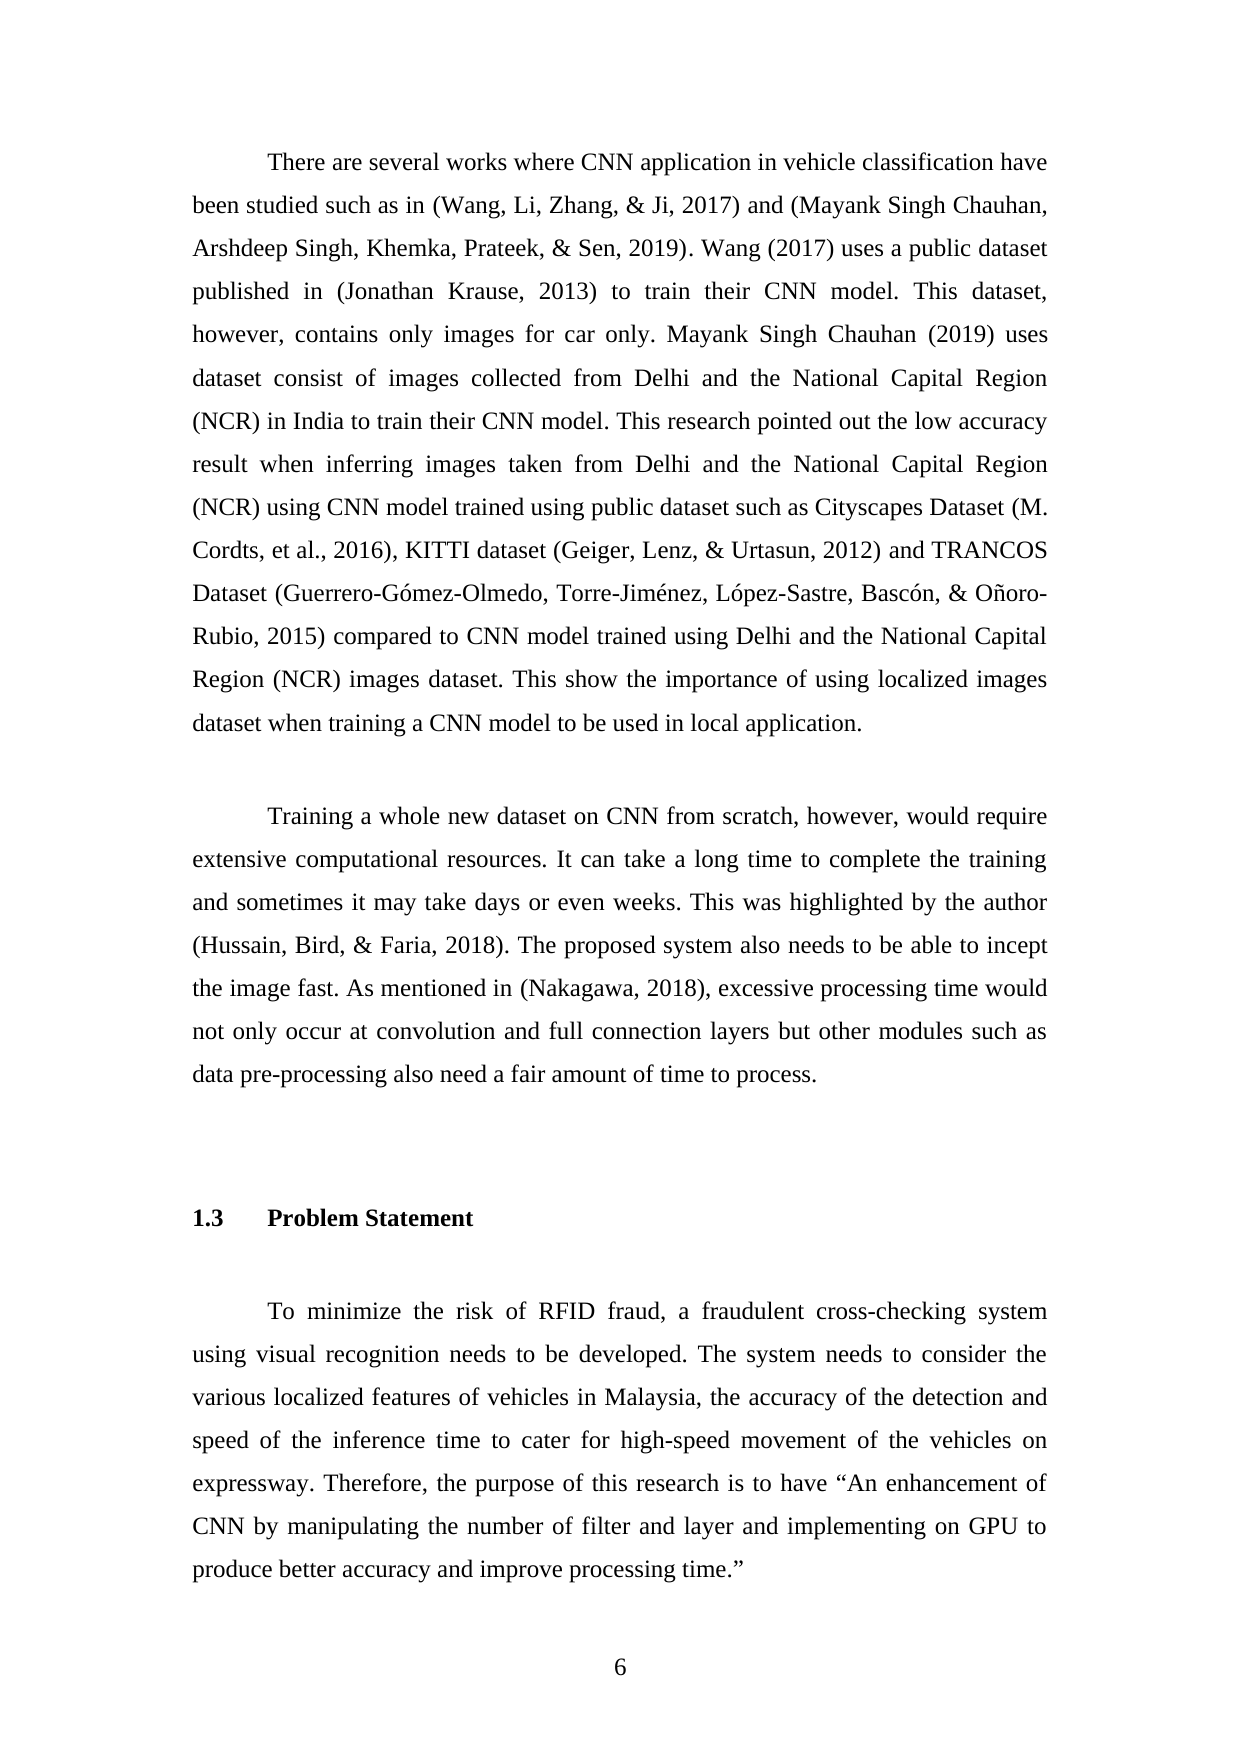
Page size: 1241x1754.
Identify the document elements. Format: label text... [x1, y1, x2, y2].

text Training a whole new dataset on CNN from scratch, however, would require extensive computational resources. It can take a long time to complete the training and sometimes it may take days or even weeks. This was highlighted by the author. The proposed system also needs to be able to incept the image fast. As mentioned in , excessive processing time would not only occur at convolution and full connection layers but other modules such as data pre-processing also need a fair amount of time to process. [192, 801, 1048, 1088]
text There are several works where CNN application in vehicle classification have been studied such as in and . Wang (2017) uses a public dataset published in to train their CNN model. This dataset, however, contains only images for car only. Mayank Singh Chauhan (2019) uses dataset consist of images collected from Delhi and the National Capital Region (NCR) in India to train their CNN model. This research pointed out the low accuracy result when inferring images taken from Delhi and the National Capital Region (NCR) using CNN model trained using public dataset such as Cityscapes Dataset , KITTI dataset and TRANCOS Dataset compared to CNN model trained using Delhi and the National Capital Region (NCR) images dataset. This show the importance of using localized images dataset when training a CNN model to be used in local application. [192, 147, 1048, 736]
subtitle Problem Statement [192, 1203, 1048, 1231]
text To minimize the risk of RFID fraud, a fraudulent cross-checking system using visual recognition needs to be developed. The system needs to consider the various localized features of vehicles in Malaysia, the accuracy of the detection and speed of the inference time to cater for high-speed movement of the vehicles on expressway. Therefore, the purpose of this research is to have “An enhancement of CNN by manipulating the number of filter and layer and implementing on GPU to produce better accuracy and improve processing time.” [192, 1296, 1048, 1583]
